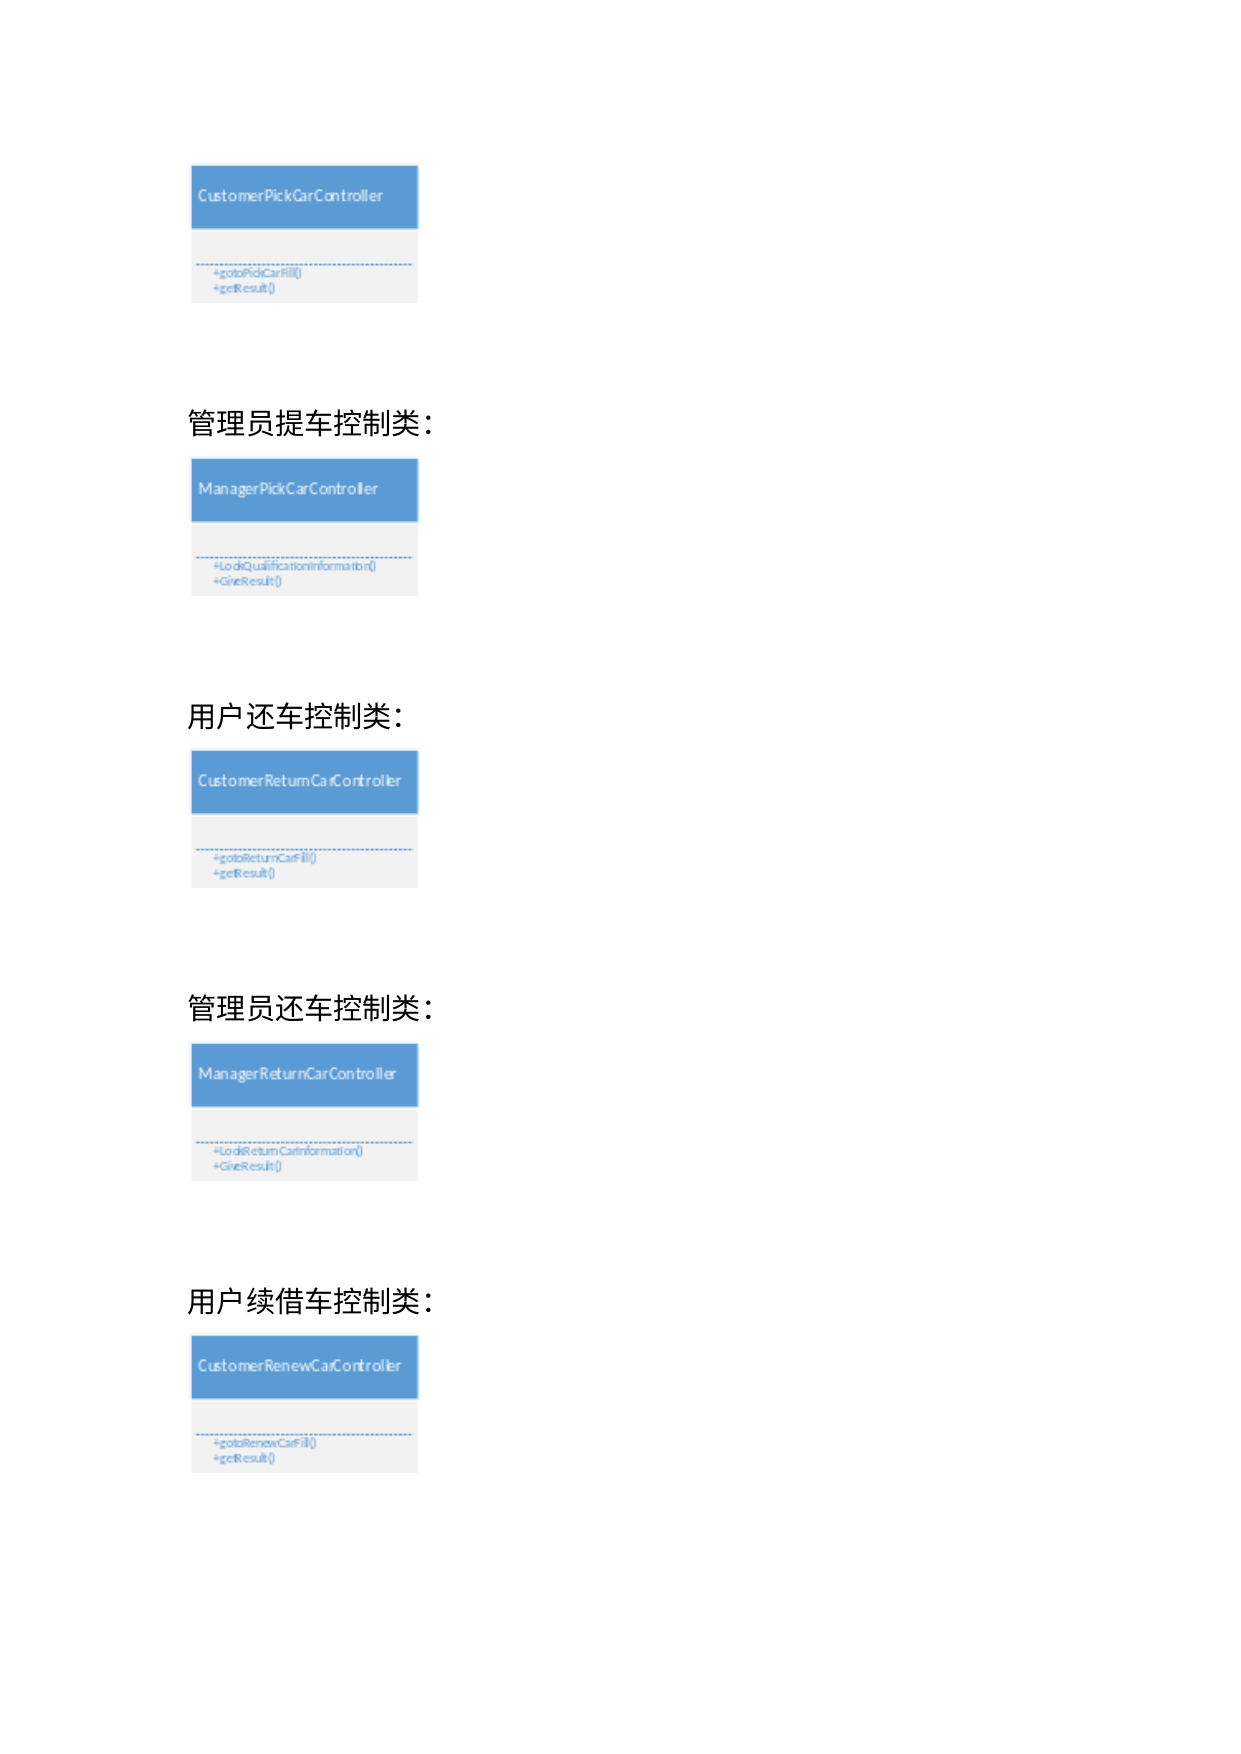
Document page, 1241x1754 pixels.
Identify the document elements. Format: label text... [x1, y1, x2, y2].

text 用户还车控制类： [187, 682, 1053, 747]
text 管理员还车控制类： [187, 974, 1053, 1039]
text 管理员提车控制类： [187, 389, 1053, 454]
text 用户续借车控制类： [187, 1267, 1053, 1332]
